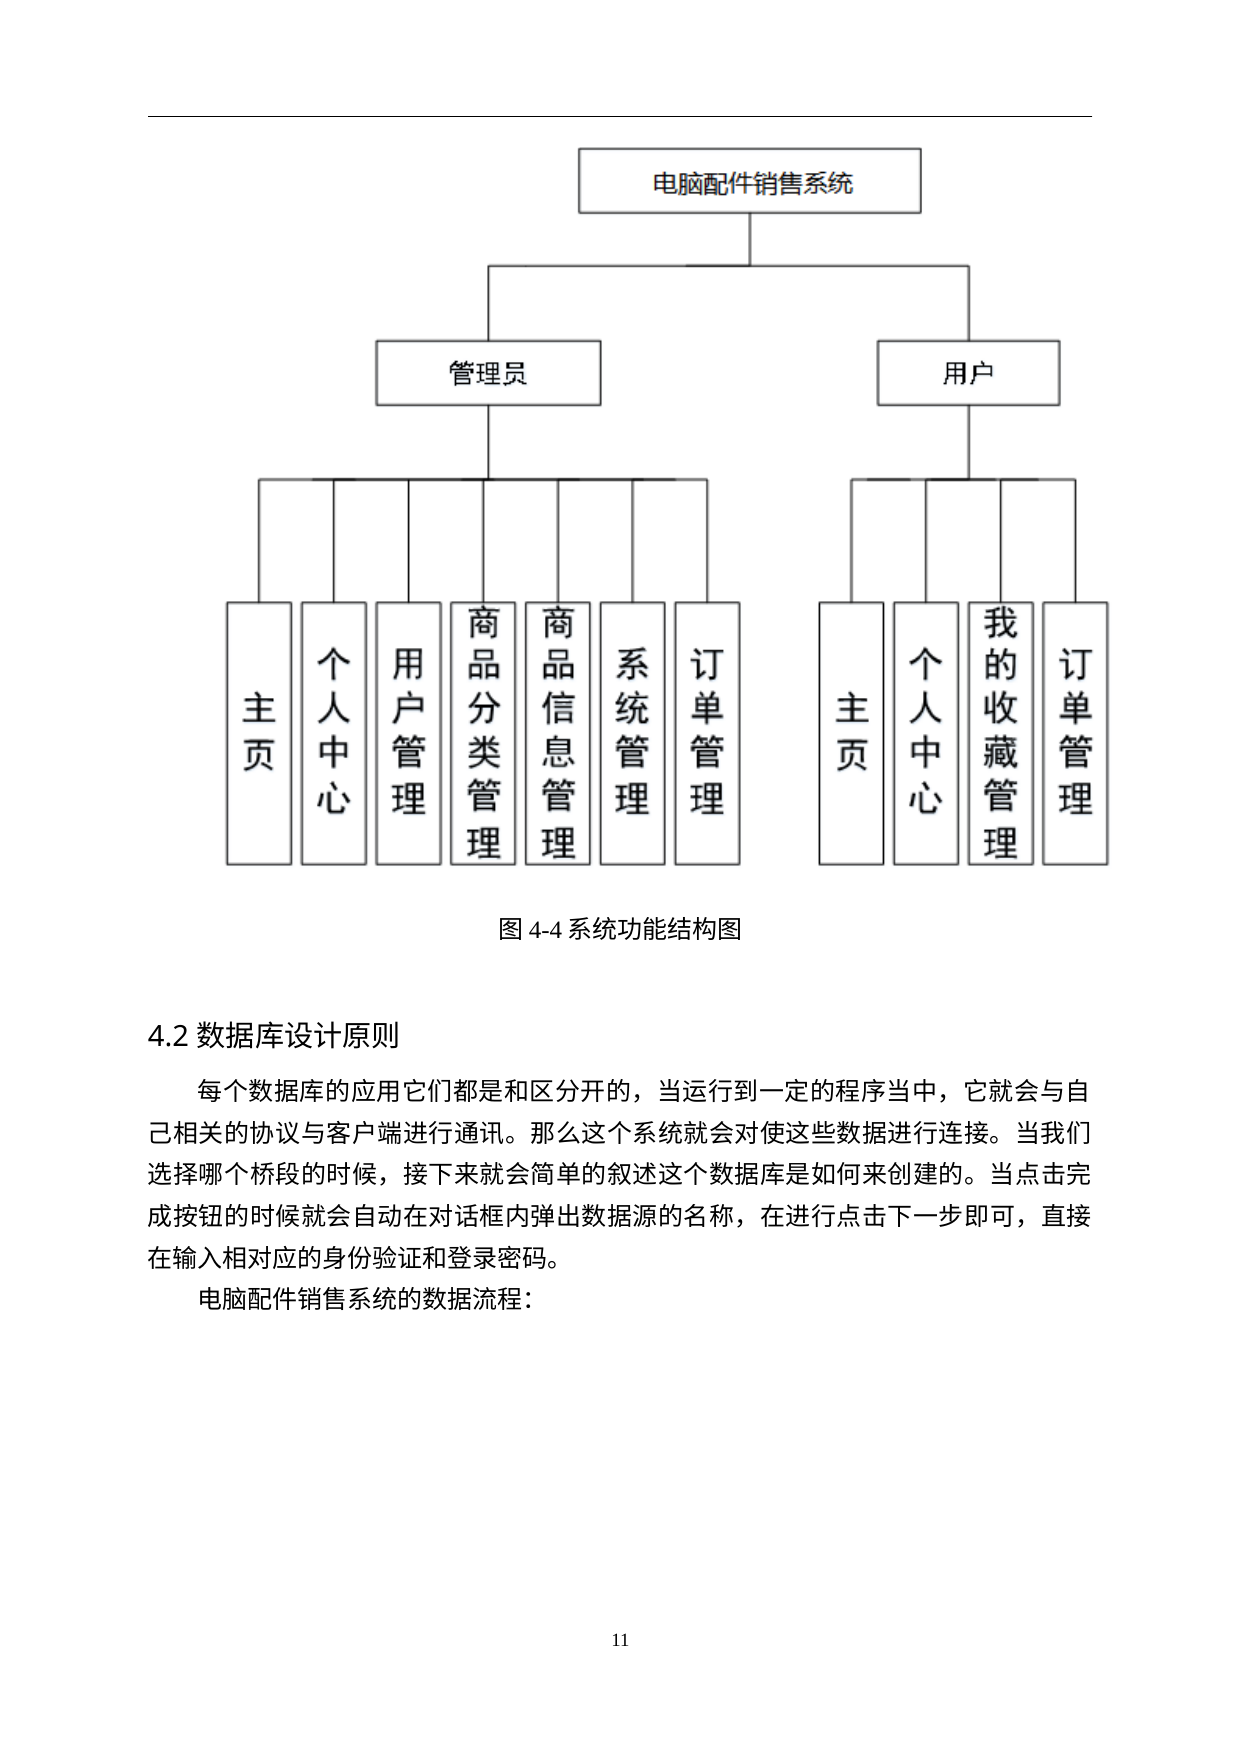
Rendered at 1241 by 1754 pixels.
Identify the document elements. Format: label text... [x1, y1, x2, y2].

text 每个数据库的应用它们都是和区分开的，当运行到一定的程序当中，它就会与自己相关的协议与客户端进行通讯。那么这个系统就会对使这些数据进行连接。当我们选择哪个桥段的时候，接下来就会简单的叙述这个数据库是如何来创建的。当点击完成按钮的时候就会自动在对话框内弹出数据源的名称，在进行点击下一步即可，直接在输入相对应的身份验证和登录密码。 [148, 1067, 1092, 1276]
text 图4-4系统功能结构图 [148, 908, 1092, 946]
subtitle 4.2 数据库设计原则 [148, 1013, 1092, 1055]
picture [191, 147, 1136, 883]
text 电脑配件销售系统的数据流程： [148, 1276, 1092, 1317]
